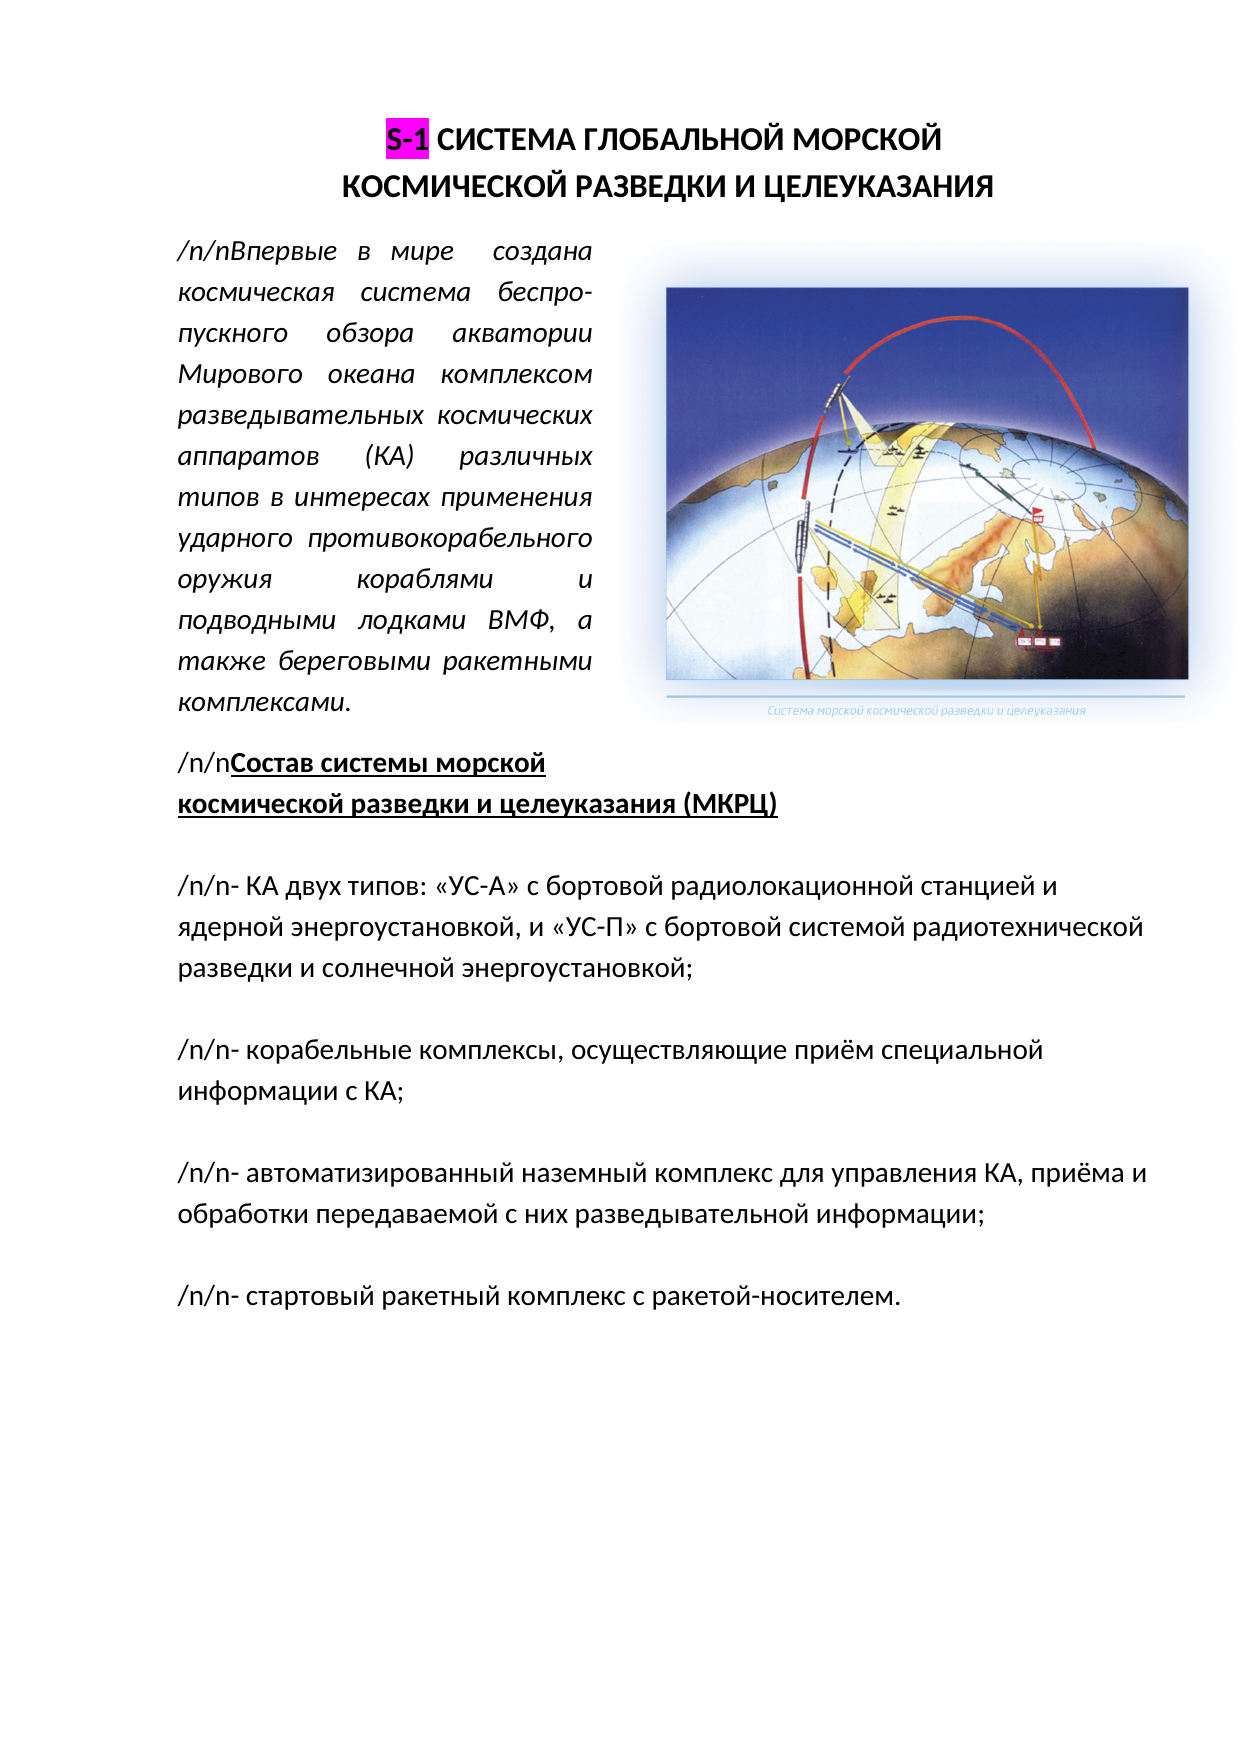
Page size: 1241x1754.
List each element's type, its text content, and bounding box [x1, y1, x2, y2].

text /n/nСостав системы морской космической разведки и целеуказания (МКРЦ) /n/n- КА двух типов: «УС-А» с бортовой радиолокационной станцией и ядерной энергоустановкой, и «УС-П» с бортовой системой радиотехнической разведки и солнечной энергоустановкой; /n/n- корабельные комплексы, осуществляющие приём специальной информации с КА; /n/n- автоматизированный наземный комплекс для управления КА, приёма и обработки передаваемой с них разведывательной информации; /n/n- стартовый ракетный комплекс с ракетой-носителем. [177, 744, 1152, 1344]
text S-1 СИСТЕМА ГЛОБАЛЬНОЙ МОРСКОЙ КОСМИЧЕСКОЙ РАЗВЕДКИ И ЦЕЛЕУКАЗАНИЯ [177, 118, 1152, 206]
picture [613, 234, 1238, 728]
